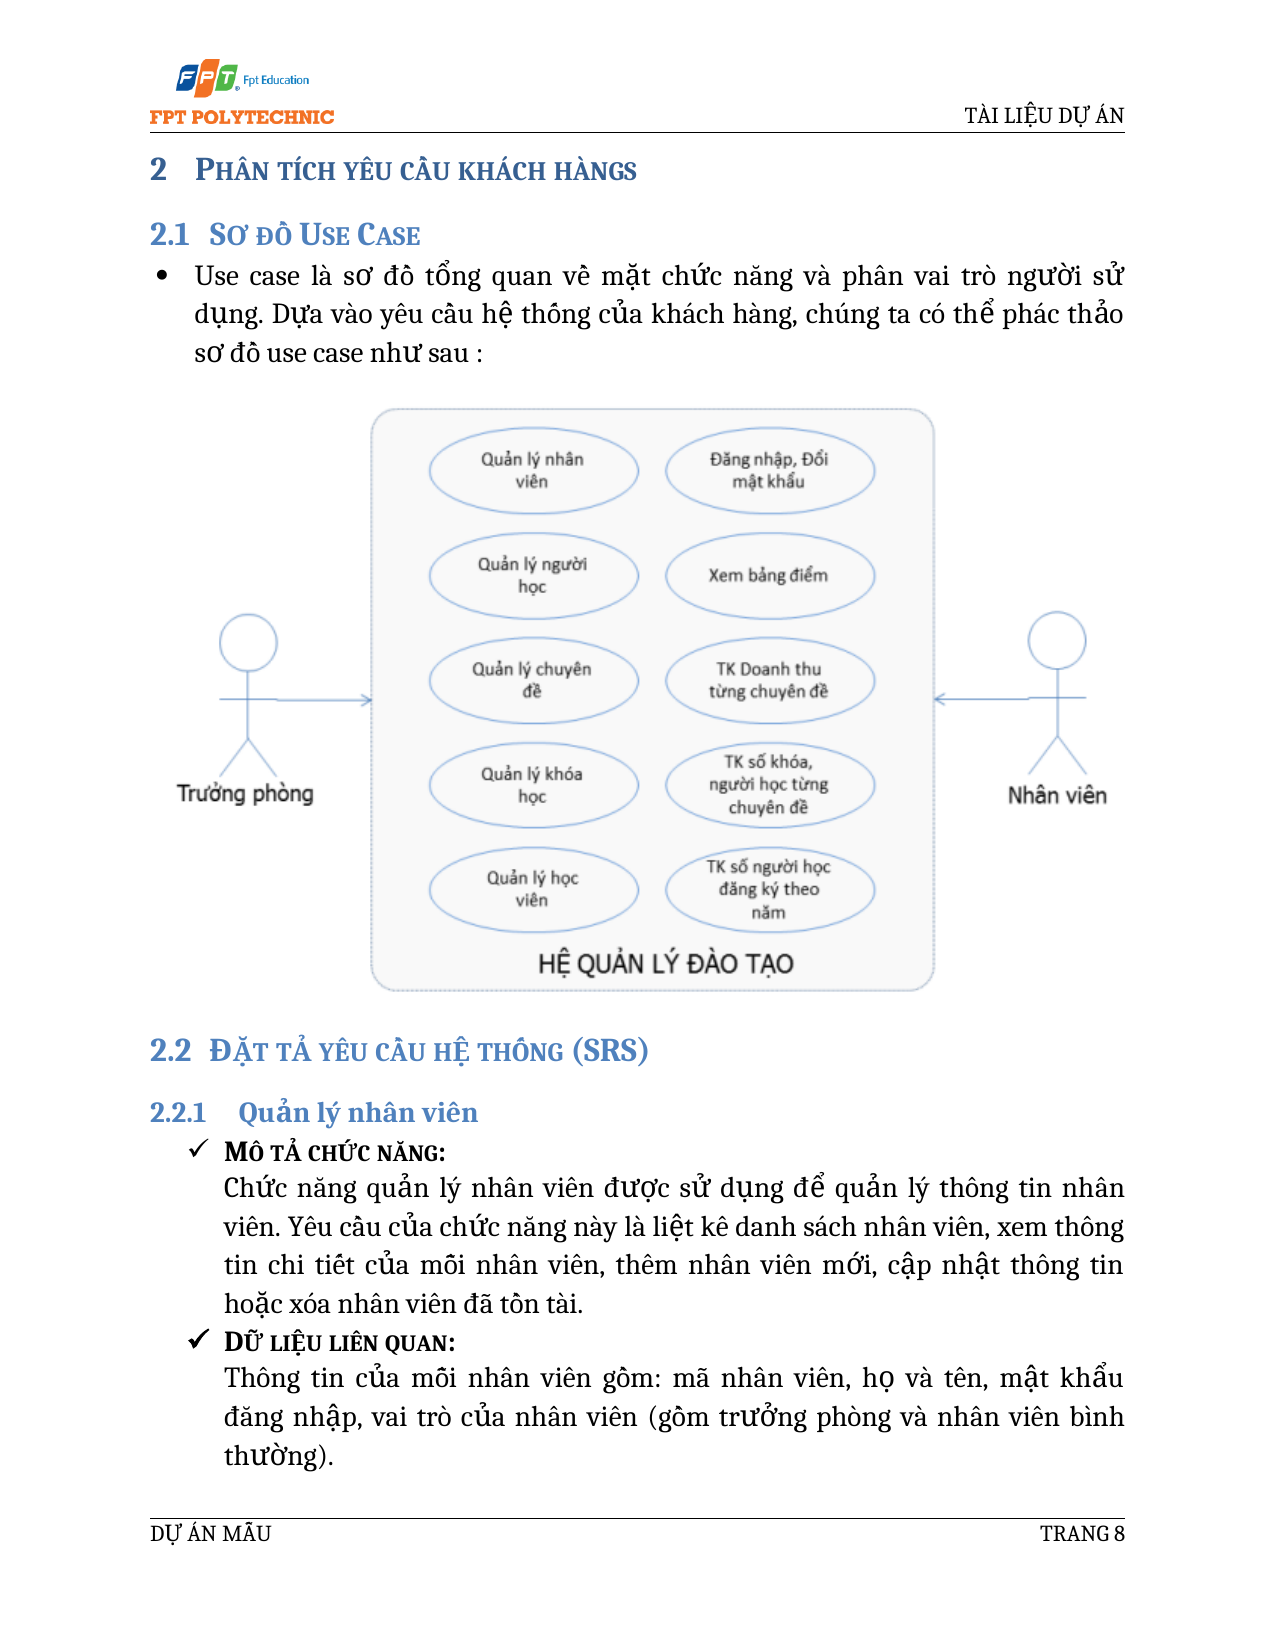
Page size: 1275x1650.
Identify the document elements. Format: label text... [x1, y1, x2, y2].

list Thông tin của mỗi nhân viên gồm: mã nhân viên, họ và tên, mật khẩu đăng nhập, vai trò của nhân viên (gồm trưởng phòng và nhân viên bình thường). [224, 1362, 1125, 1472]
list Chức năng quản lý nhân viên được sử dụng để quản lý thông tin nhân viên. Yêu cầu của chức năng này là liệt kê danh sách nhân viên, xem thông tin chi tiết của mỗi nhân viên, thêm nhân viên mới, cập nhật thông tin hoặc xóa nhân viên đã tồn tài. [224, 1171, 1125, 1320]
subtitle Đặt tả yêu cầu hệ thống (SRS) [150, 1032, 1125, 1070]
subtitle Phân tích yêu cầu khách hàngs [150, 150, 1125, 188]
picture [150, 59, 336, 124]
subtitle Quản lý nhân viên [150, 1097, 1125, 1130]
list Use case là sơ đồ tổng quan về mặt chức năng và phân vai trò người sử dụng. Dựa vào yêu cầu hệ thống của khách hàng, chúng ta có thể phác thảo sơ đồ use case như sau : [157, 259, 1125, 369]
list Mô tả chức năng: [186, 1135, 1125, 1169]
list Dữ liệu liên quan: [186, 1325, 1125, 1359]
picture [150, 395, 1125, 1007]
subtitle Sơ đồ Use Case [150, 215, 1125, 253]
